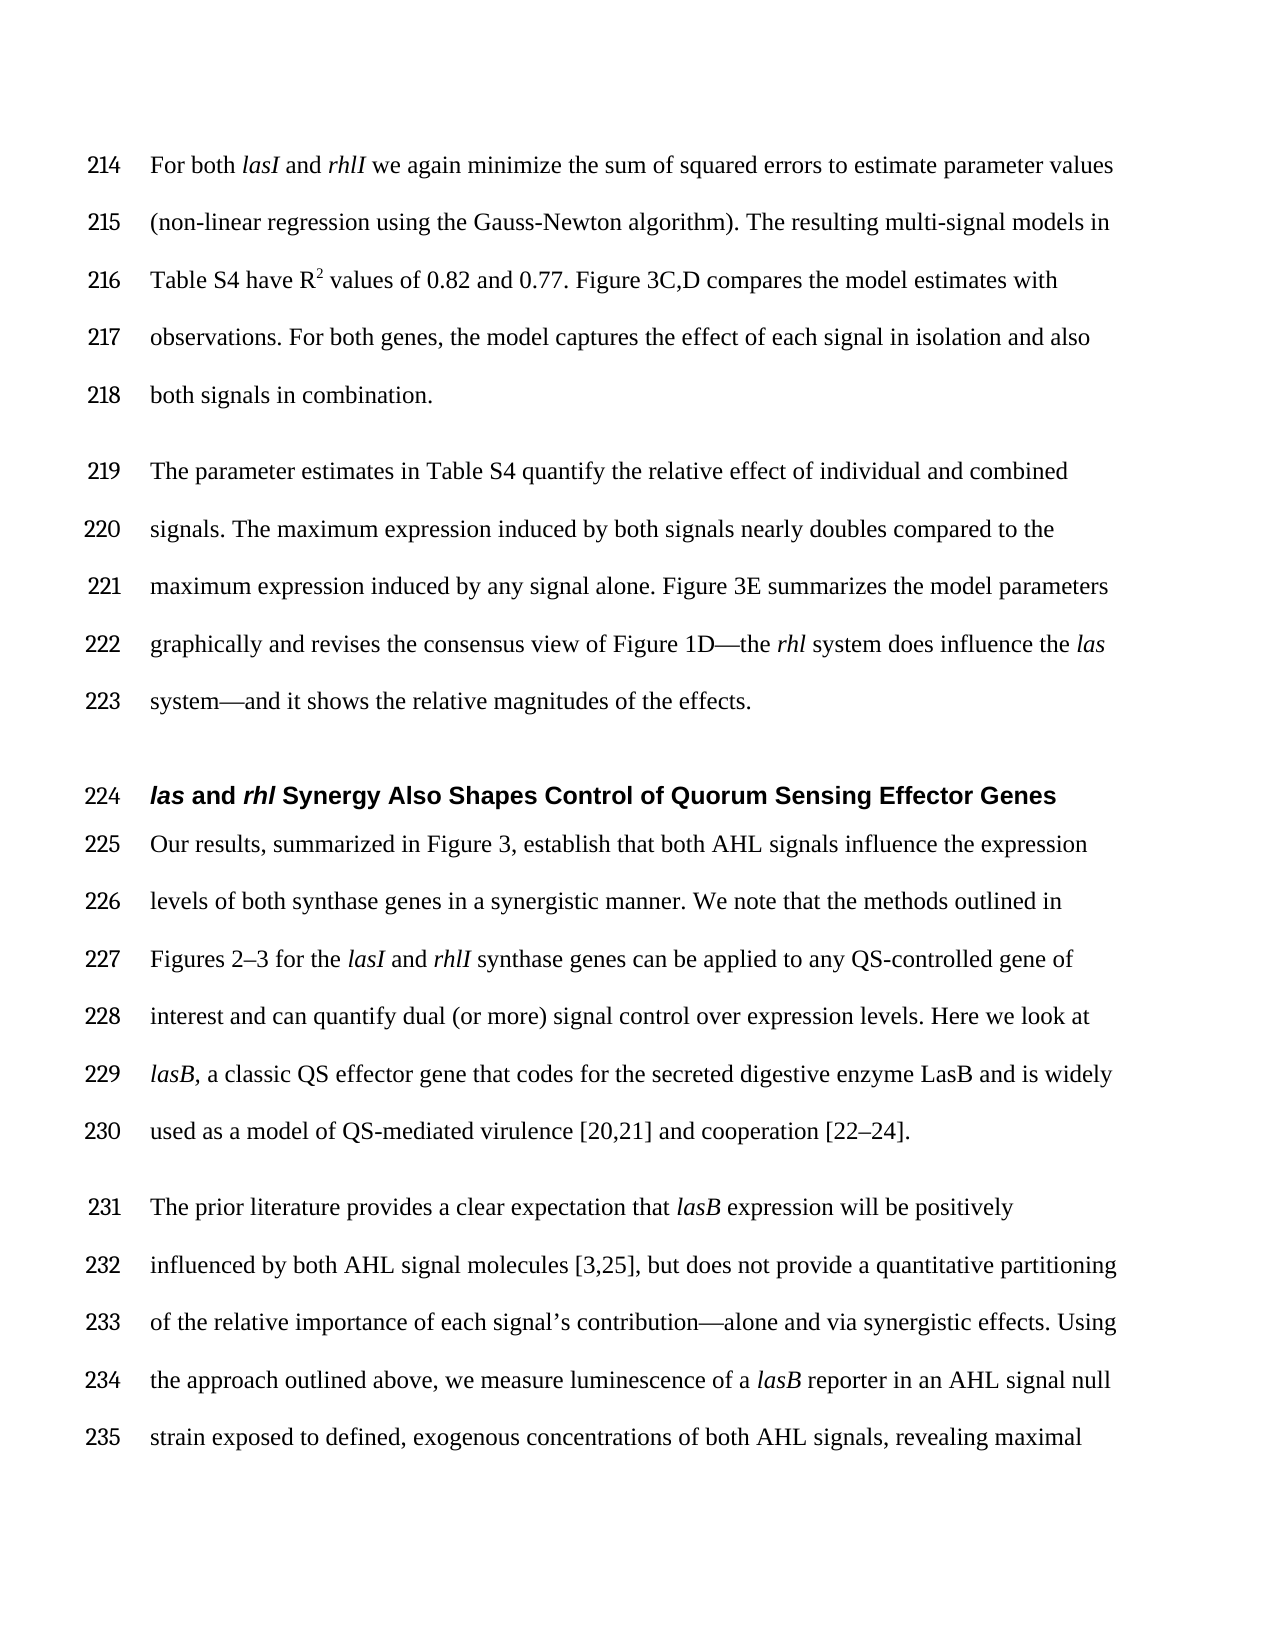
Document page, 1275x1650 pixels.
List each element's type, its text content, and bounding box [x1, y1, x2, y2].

text Our results, summarized in Figure 3, establish that both AHL signals influence the expression levels of both synthase genes in a synergistic manner. We note that the methods outlined in Figures 2–3 for the lasI and rhlI synthase genes can be applied to any QS-controlled gene of interest and can quantify dual (or more) signal control over expression levels. Here we look at lasB, a classic QS effector gene that codes for the secreted digestive enzyme LasB and is widely used as a model of QS-mediated virulence [20,21] and cooperation [22–24]. [150, 829, 1125, 1145]
text The parameter estimates in Table S4 quantify the relative effect of individual and combined signals. The maximum expression induced by both signals nearly doubles compared to the maximum expression induced by any signal alone. Figure 3E summarizes the model parameters graphically and revises the consensus view of Figure 1D—the rhl system does influence the las system—and it shows the relative magnitudes of the effects. [150, 456, 1125, 715]
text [150, 1192, 1125, 1451]
subtitle las and rhl Synergy Also Shapes Control of Quorum Sensing Effector Genes [150, 781, 1125, 810]
text For both lasI and rhlI we again minimize the sum of squared errors to estimate parameter values (non-linear regression using the Gauss-Newton algorithm). The resulting multi-signal models in Table S4 have R2 values of 0.82 and 0.77. Figure 3C,D compares the model estimates with observations. For both genes, the model captures the effect of each signal in isolation and also both signals in combination. [150, 150, 1125, 409]
